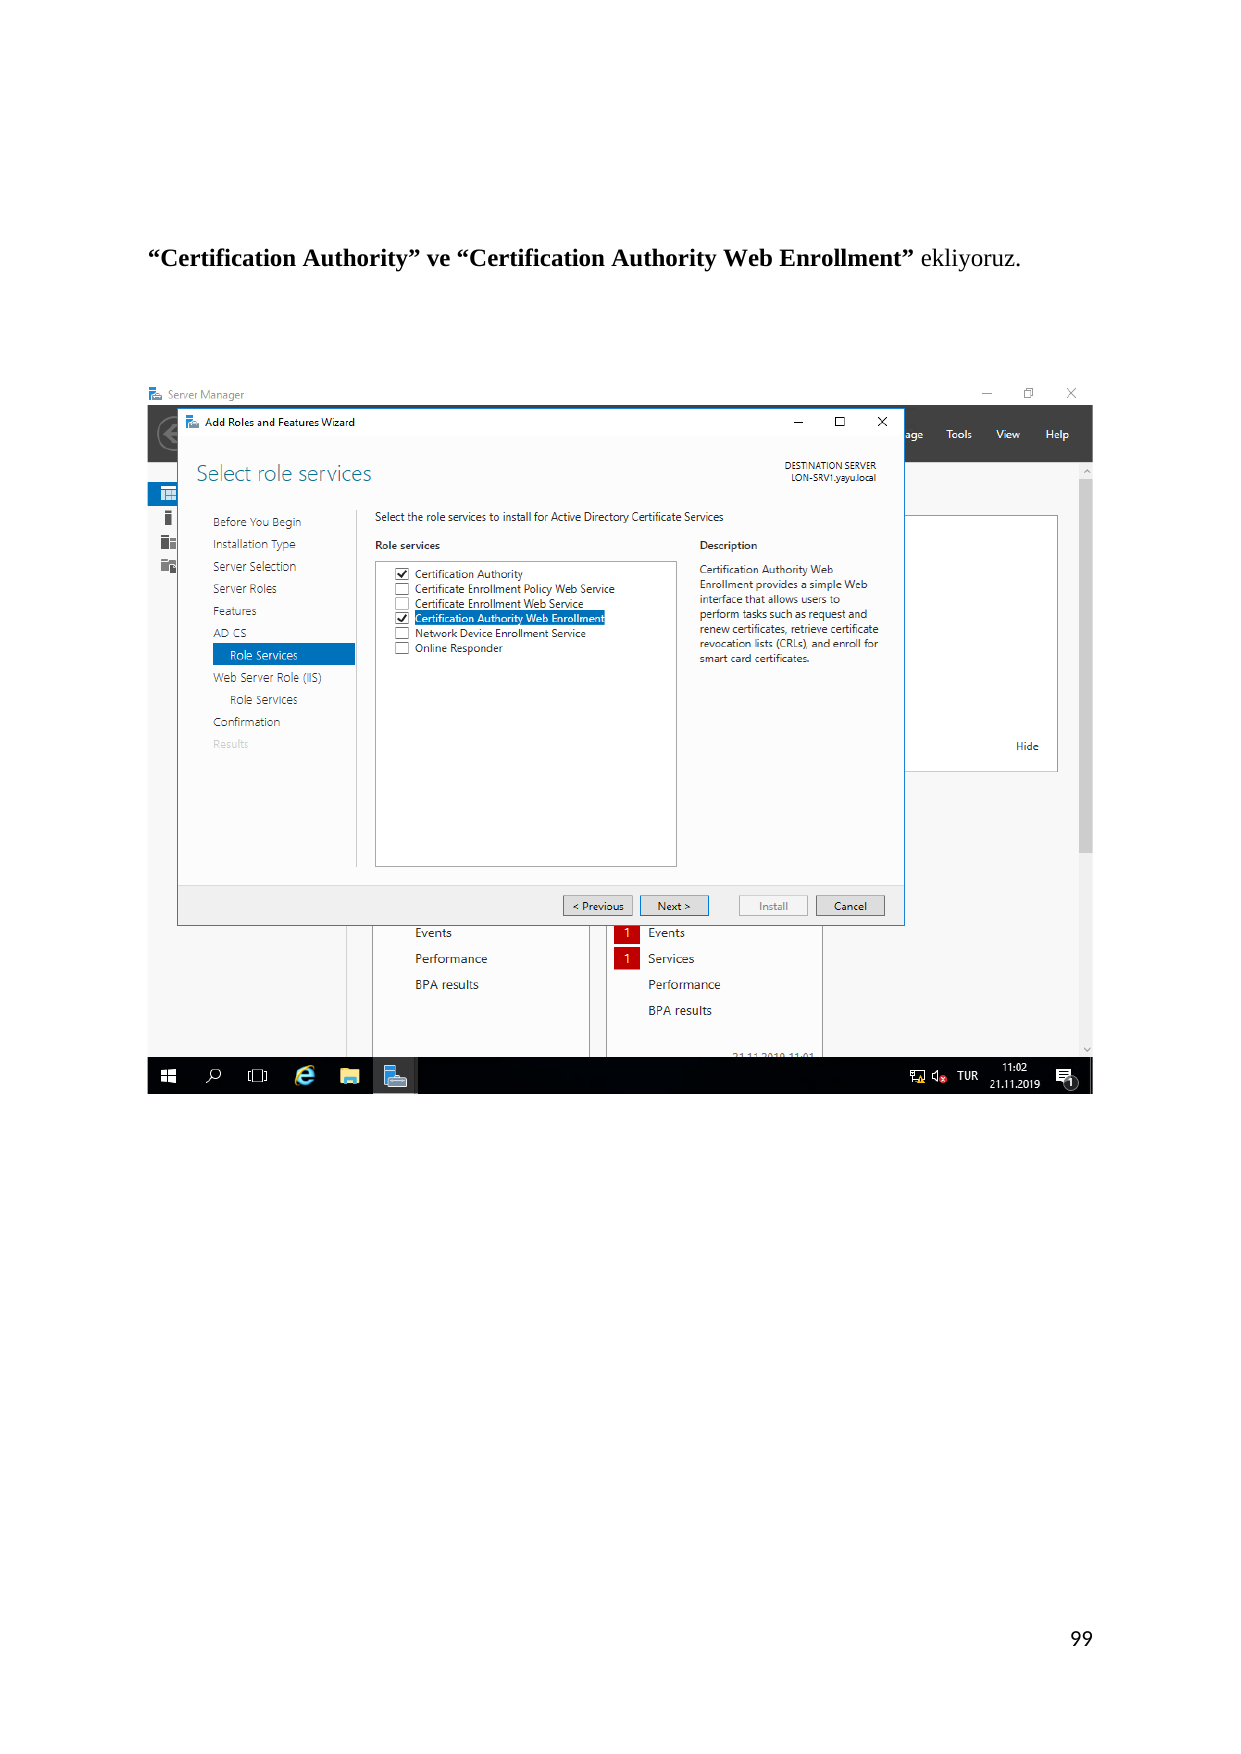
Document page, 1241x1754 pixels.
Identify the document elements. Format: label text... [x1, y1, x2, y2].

picture [147, 386, 1093, 1094]
text “Certification Authority” ve “Certification Authority Web Enrollment” ekliyoruz. [148, 243, 1093, 272]
